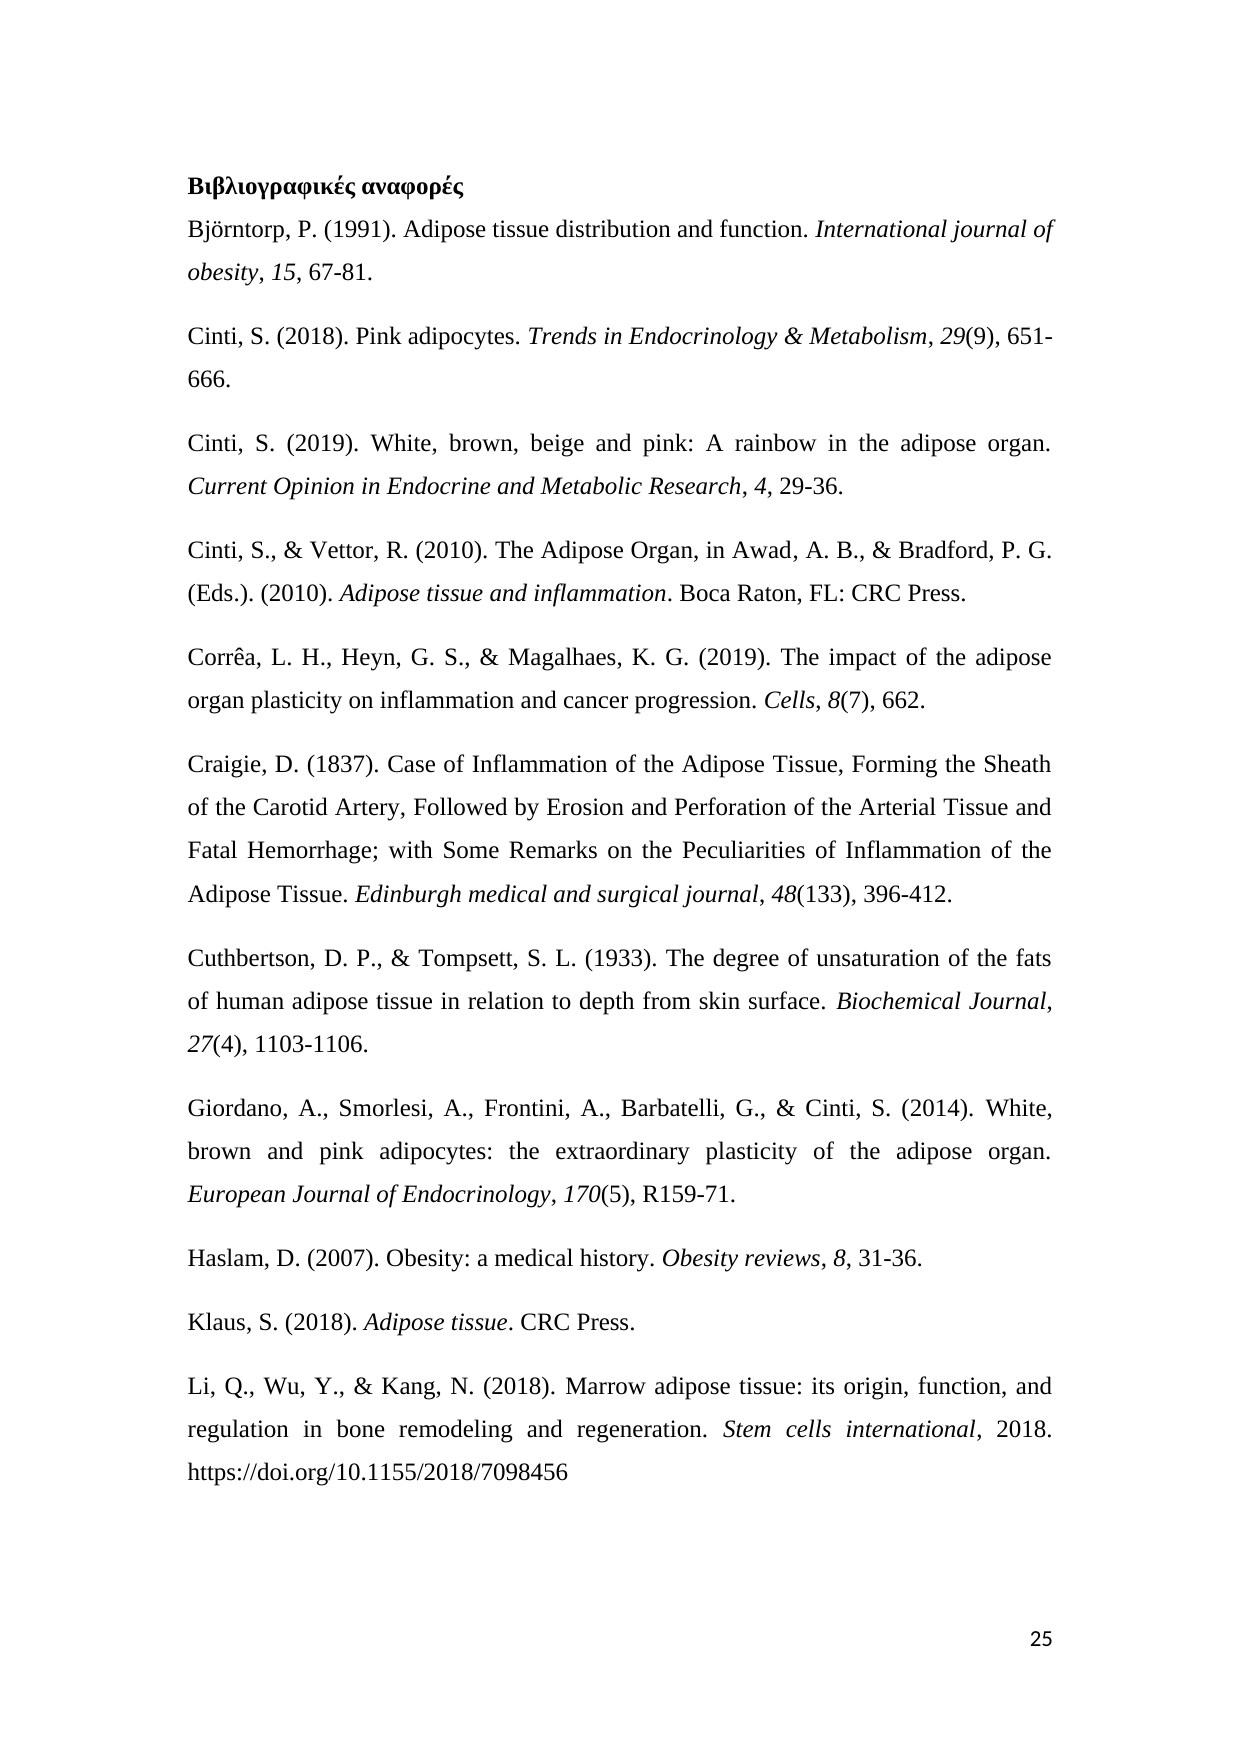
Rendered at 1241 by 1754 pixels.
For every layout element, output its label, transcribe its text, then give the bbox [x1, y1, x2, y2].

text Klaus, S. (2018). Adipose tissue. CRC Press. [187, 1307, 1053, 1336]
text Cuthbertson, D. P., & Tompsett, S. L. (1933). The degree of unsaturation of the fats of human adipose tissue in relation to depth from skin surface. Biochemical Journal, 27(4), 1103-1106. [187, 943, 1053, 1058]
text Craigie, D. (1837). Case of Inflammation of the Adipose Tissue, Forming the Sheath of the Carotid Artery, Followed by Erosion and Perforation of the Arterial Tissue and Fatal Hemorrhage; with Some Remarks on the Peculiarities of Inflammation of the Adipose Tissue. Edinburgh medical and surgical journal, 48(133), 396-412. [187, 749, 1053, 907]
text Haslam, D. (2007). Obesity: a medical history. Obesity reviews, 8, 31-36. [187, 1243, 1053, 1272]
text Cinti, S. (2019). White, brown, beige and pink: A rainbow in the adipose organ. Current Opinion in Endocrine and Metabolic Research, 4, 29-36. [187, 428, 1053, 500]
text Cinti, S., & Vettor, R. (2010). The Adipose Organ, in Awad, A. B., & Bradford, P. G. (Eds.). (2010). Adipose tissue and inflammation. Boca Raton, FL: CRC Press. [187, 535, 1053, 607]
text Li, Q., Wu, Y., & Kang, N. (2018). Marrow adipose tissue: its origin, function, and regulation in bone remodeling and regeneration. Stem cells international, 2018. https://doi.org/10.1155/2018/7098456 [187, 1371, 1053, 1486]
subtitle Βιβλιογραφικές αναφορές [187, 171, 1053, 199]
text Giordano, A., Smorlesi, A., Frontini, A., Barbatelli, G., & Cinti, S. (2014). White, brown and pink adipocytes: the extraordinary plasticity of the adipose organ. European Journal of Endocrinology, 170(5), R159-71. [187, 1093, 1053, 1208]
text Björntorp, P. (1991). Adipose tissue distribution and function. International journal of obesity, 15, 67-81. [187, 214, 1053, 286]
text Corrêa, L. H., Heyn, G. S., & Magalhaes, K. G. (2019). The impact of the adipose organ plasticity on inflammation and cancer progression. Cells, 8(7), 662. [187, 642, 1053, 714]
text Cinti, S. (2018). Pink adipocytes. Trends in Endocrinology & Metabolism, 29(9), 651-666. [187, 321, 1053, 393]
